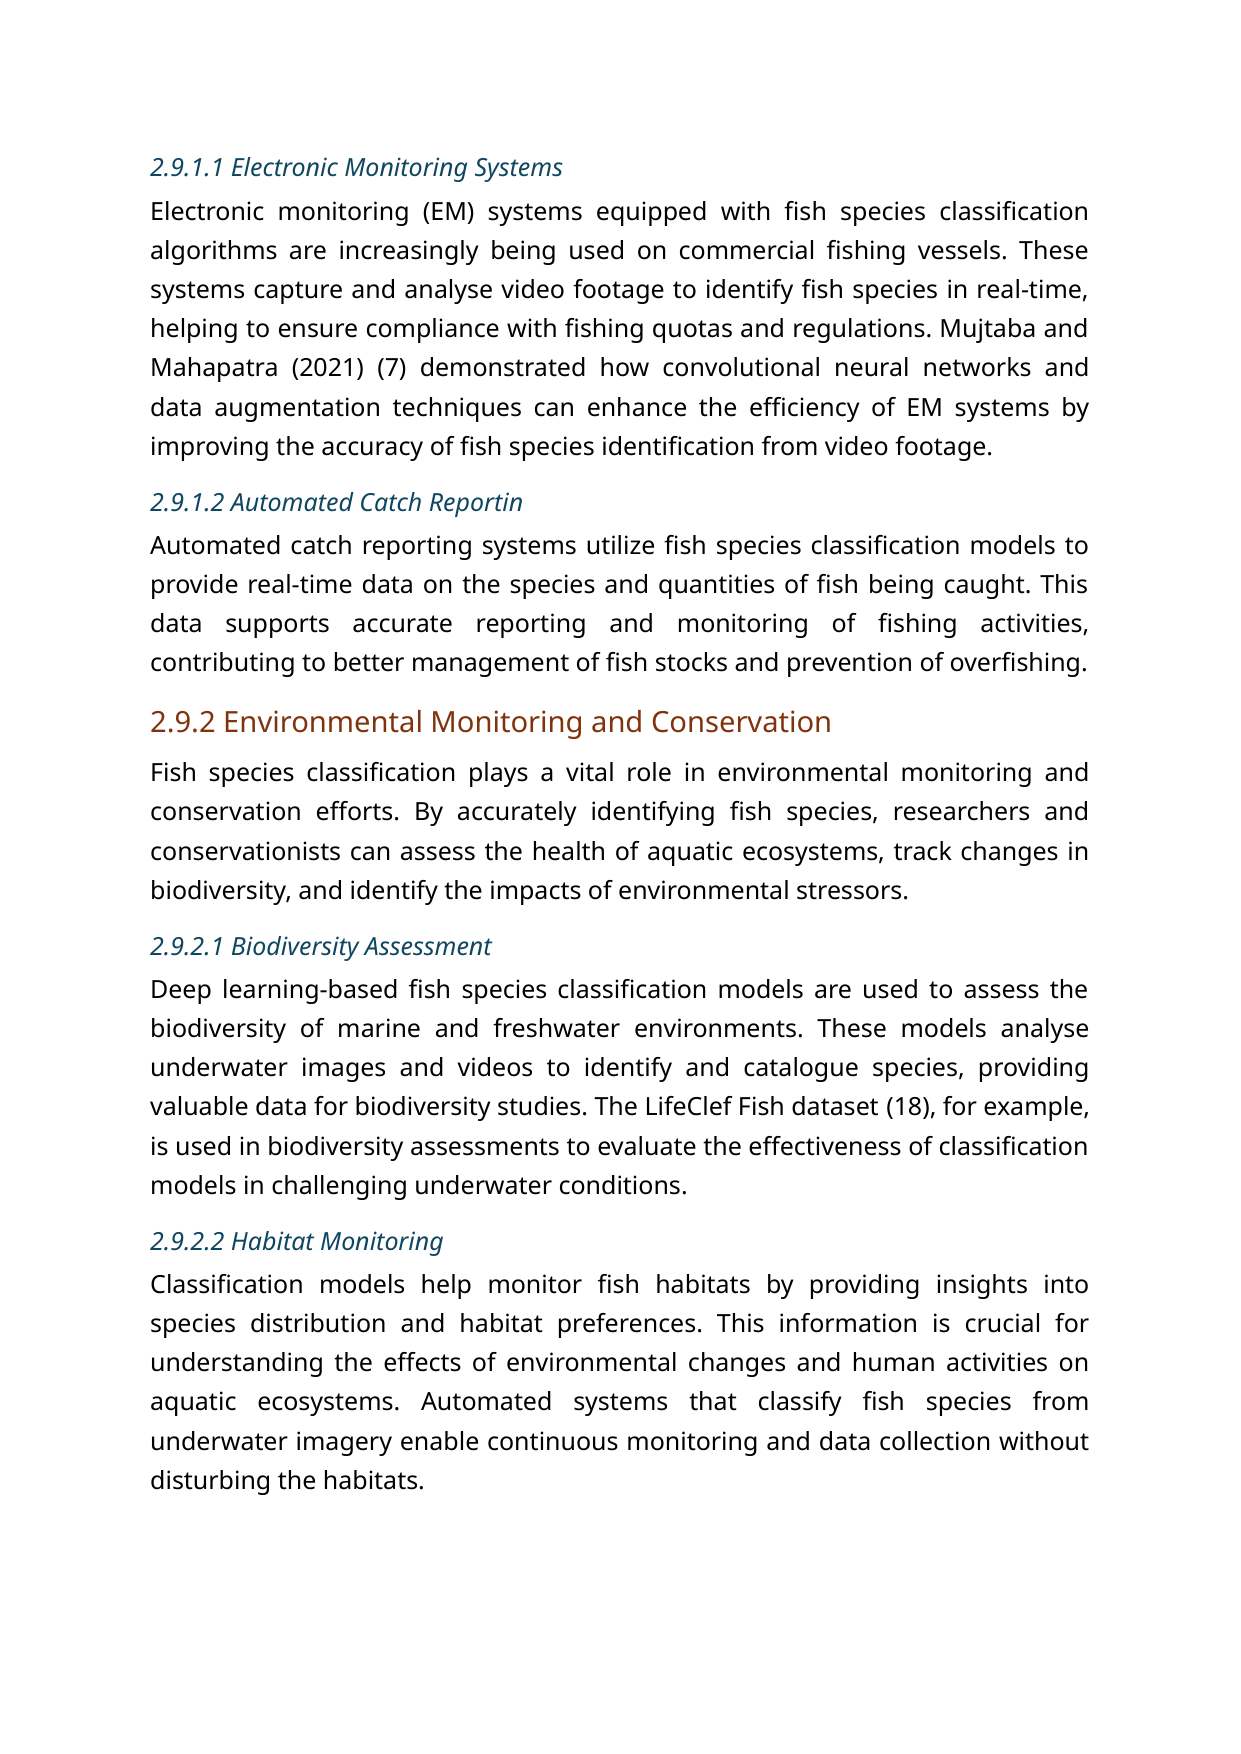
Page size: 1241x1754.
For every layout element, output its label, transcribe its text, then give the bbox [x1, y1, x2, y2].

subtitle 2.9.1.1 Electronic Monitoring Systems [150, 150, 1090, 184]
text Electronic monitoring (EM) systems equipped with fish species classification algorithms are increasingly being used on commercial fishing vessels. These systems capture and analyse video footage to identify fish species in real-time, helping to ensure compliance with fishing quotas and regulations. Mujtaba and Mahapatra (2021) demonstrated how convolutional neural networks and data augmentation techniques can enhance the efficiency of EM systems by improving the accuracy of fish species identification from video footage. [150, 193, 1090, 462]
text Deep learning-based fish species classification models are used to assess the biodiversity of marine and freshwater environments. These models analyse underwater images and videos to identify and catalogue species, providing valuable data for biodiversity studies. The LifeClef Fish dataset , for example, is used in biodiversity assessments to evaluate the effectiveness of classification models in challenging underwater conditions. [150, 971, 1090, 1201]
subtitle 2.9.2 Environmental Monitoring and Conservation [150, 701, 1090, 741]
text Fish species classification plays a vital role in environmental monitoring and conservation efforts. By accurately identifying fish species, researchers and conservationists can assess the health of aquatic ecosystems, track changes in biodiversity, and identify the impacts of environmental stressors. [150, 755, 1090, 906]
subtitle 2.9.2.1 Biodiversity Assessment [150, 928, 1090, 962]
text Classification models help monitor fish habitats by providing insights into species distribution and habitat preferences. This information is crucial for understanding the effects of environmental changes and human activities on aquatic ecosystems. Automated systems that classify fish species from underwater imagery enable continuous monitoring and data collection without disturbing the habitats. [150, 1266, 1090, 1496]
text Automated catch reporting systems utilize fish species classification models to provide real-time data on the species and quantities of fish being caught. This data supports accurate reporting and monitoring of fishing activities, contributing to better management of fish stocks and prevention of overfishing. [150, 527, 1090, 679]
subtitle 2.9.1.2 Automated Catch Reportin [150, 484, 1090, 518]
subtitle 2.9.2.2 Habitat Monitoring [150, 1223, 1090, 1257]
